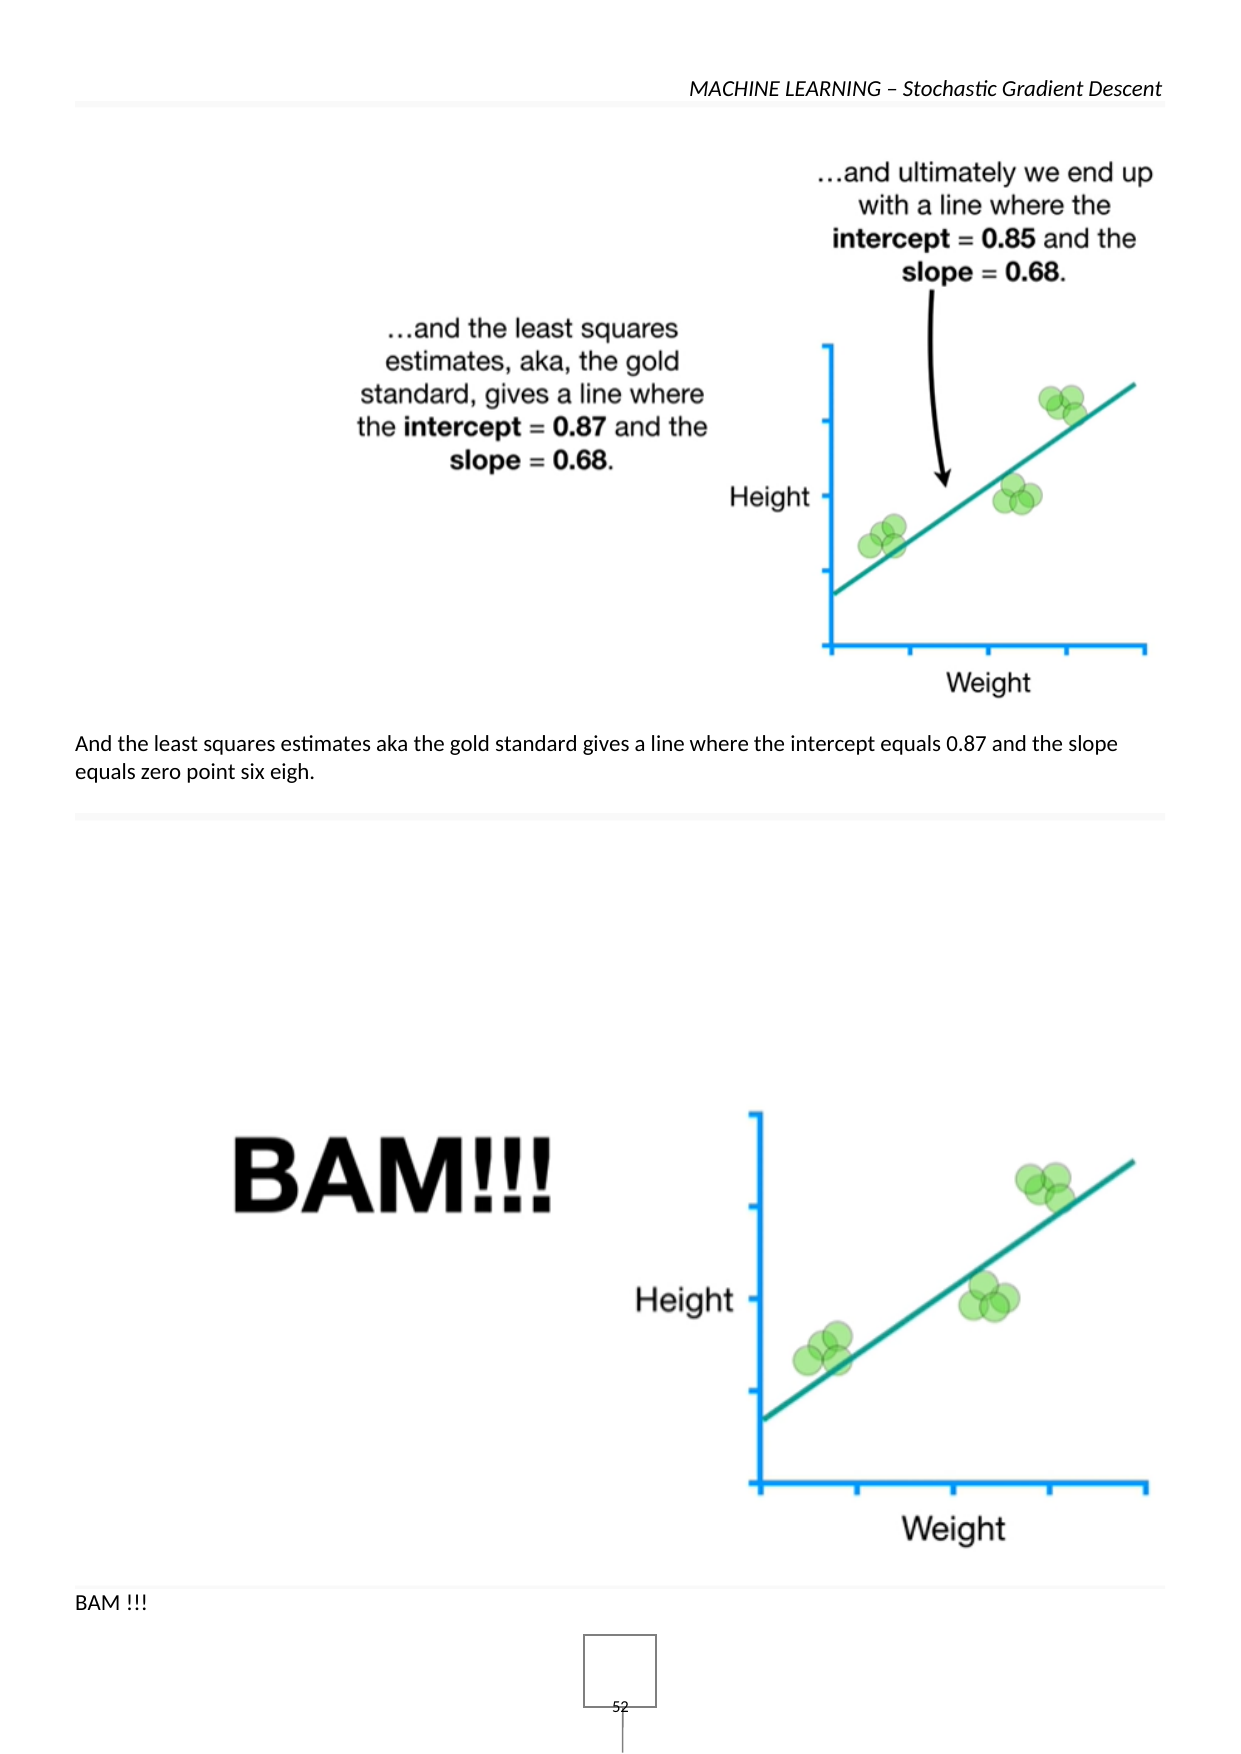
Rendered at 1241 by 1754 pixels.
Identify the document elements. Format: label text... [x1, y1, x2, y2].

picture [75, 101, 1166, 729]
text BAM !!! [75, 1589, 1165, 1616]
picture [75, 813, 1166, 1589]
text And the least squares estimates aka the gold standard gives a line where the intercept equals 0.87 and the slope equals zero point six eigh. [75, 729, 1165, 785]
